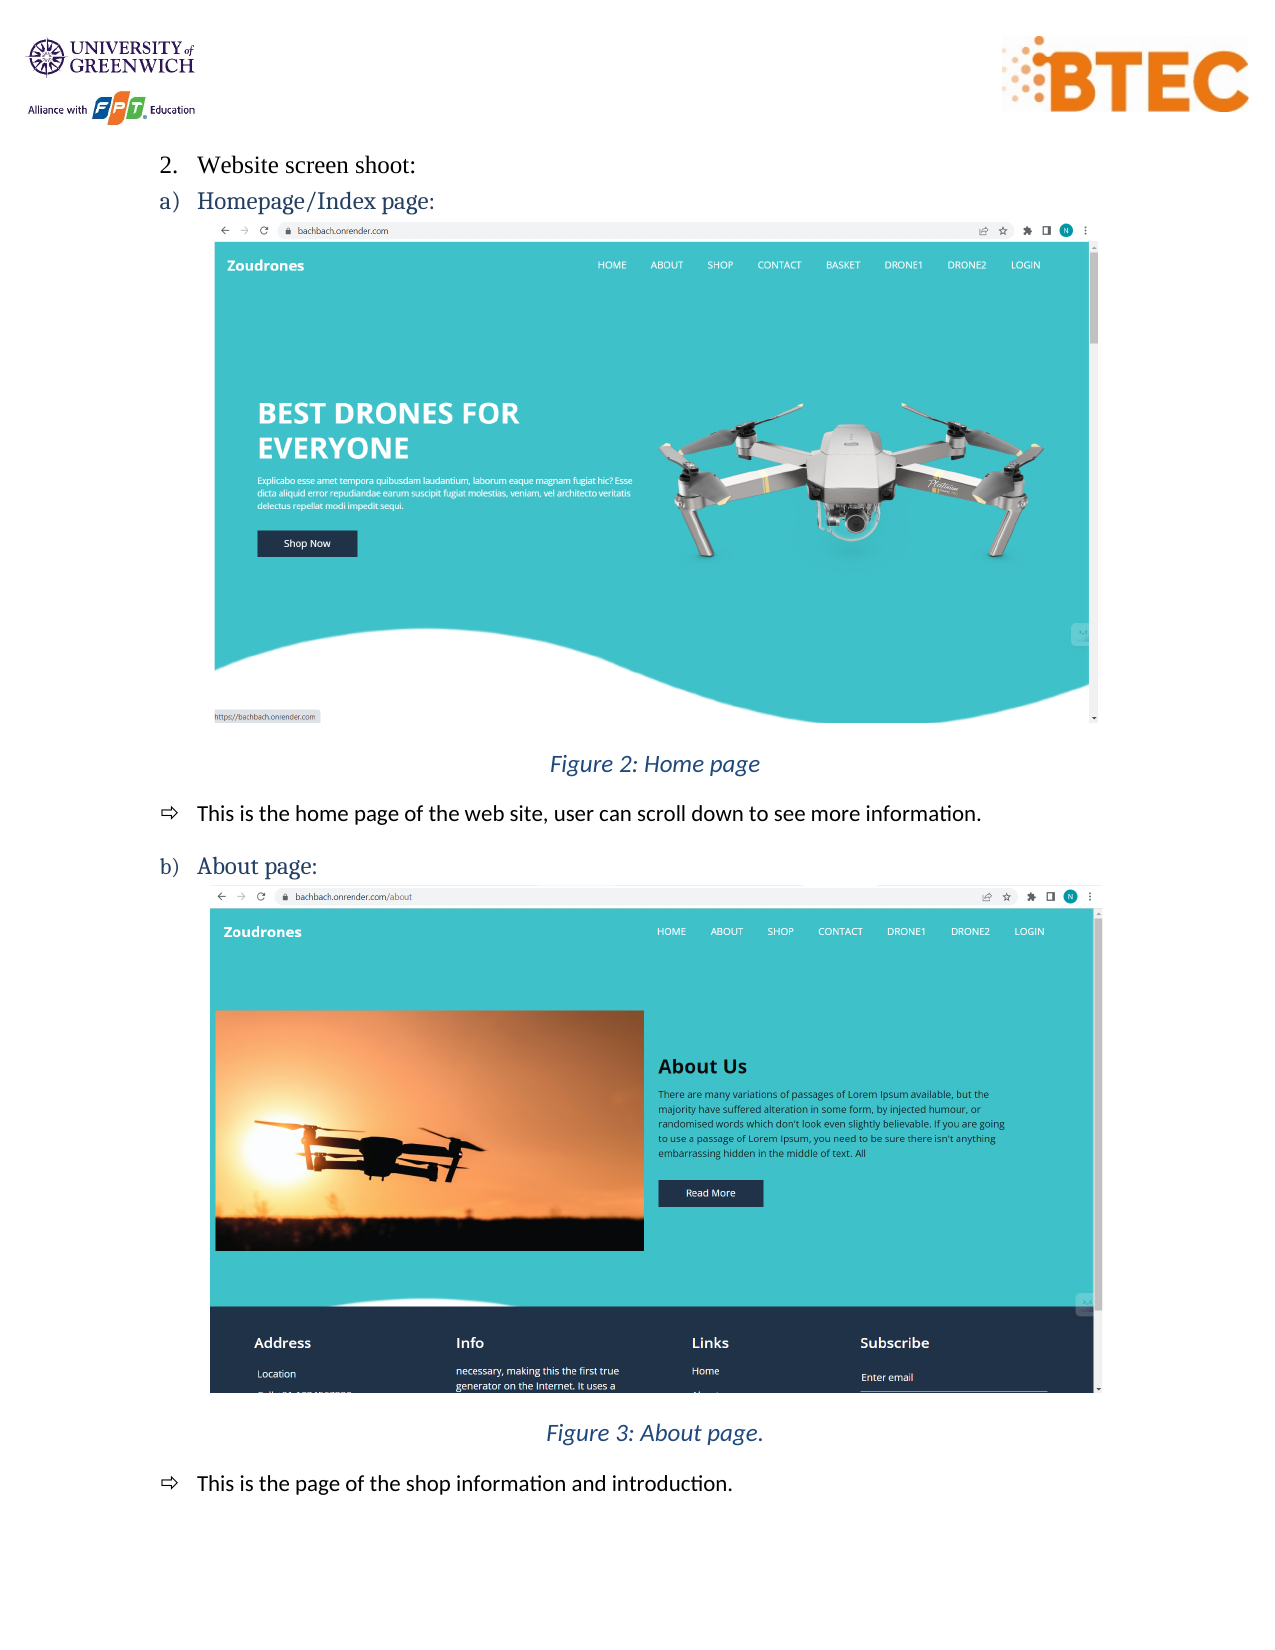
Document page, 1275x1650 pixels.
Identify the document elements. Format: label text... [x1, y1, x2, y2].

subtitle Website screen shoot: [159, 150, 1191, 179]
picture [1001, 36, 1249, 112]
picture [214, 220, 1098, 723]
text Figure 2: Home page [122, 748, 1191, 778]
subtitle About page: [159, 852, 1191, 881]
list This is the page of the shop information and introduction. [159, 1469, 1191, 1497]
text Figure 3: About page. [122, 1417, 1191, 1448]
list This is the home page of the web site, user can scroll down to see more information. [159, 799, 1191, 827]
picture [210, 885, 1103, 1393]
picture [14, 25, 207, 136]
subtitle Homepage/Index page: [159, 187, 1191, 216]
